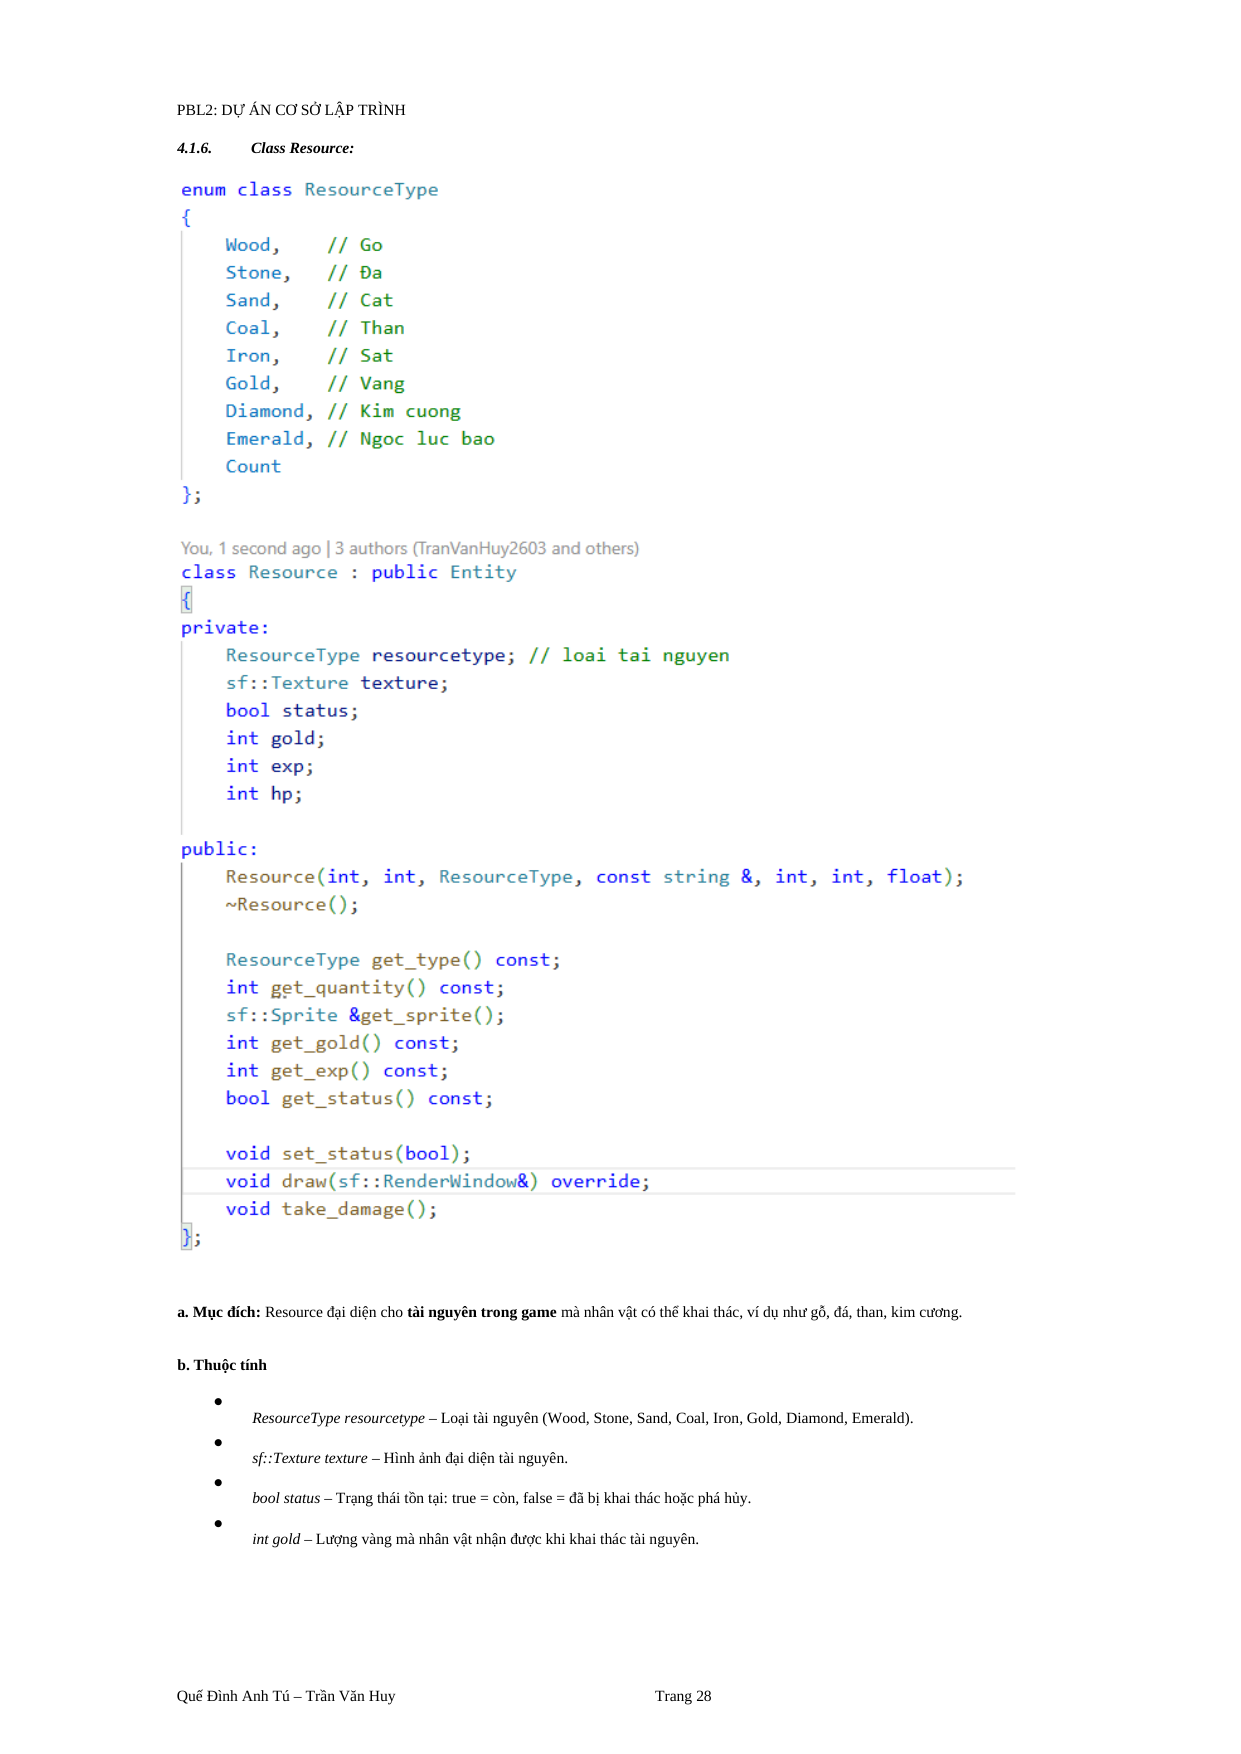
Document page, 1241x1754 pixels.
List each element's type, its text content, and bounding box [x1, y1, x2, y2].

text a. Mục đích: Resource đại diện cho tài nguyên trong game mà nhân vật có thể khai thác, ví dụ như gỗ, đá, than, kim cương. [177, 1289, 1122, 1321]
list ResourceType resourcetype – Loại tài nguyên (Wood, Stone, Sand, Coal, Iron, Gold, Diamond, Emerald). [214, 1395, 1122, 1426]
subtitle Class Resource: [177, 125, 1122, 156]
list bool status – Trạng thái tồn tại: true = còn, false = đã bị khai thác hoặc phá hủy. [214, 1476, 1122, 1507]
list int gold – Lượng vàng mà nhân vật nhận được khi khai thác tài nguyên. [214, 1516, 1122, 1548]
text b. Thuộc tính [177, 1342, 1122, 1373]
list sf::Texture texture – Hình ảnh đại diện tài nguyên. [214, 1436, 1122, 1467]
picture [177, 173, 1016, 1273]
